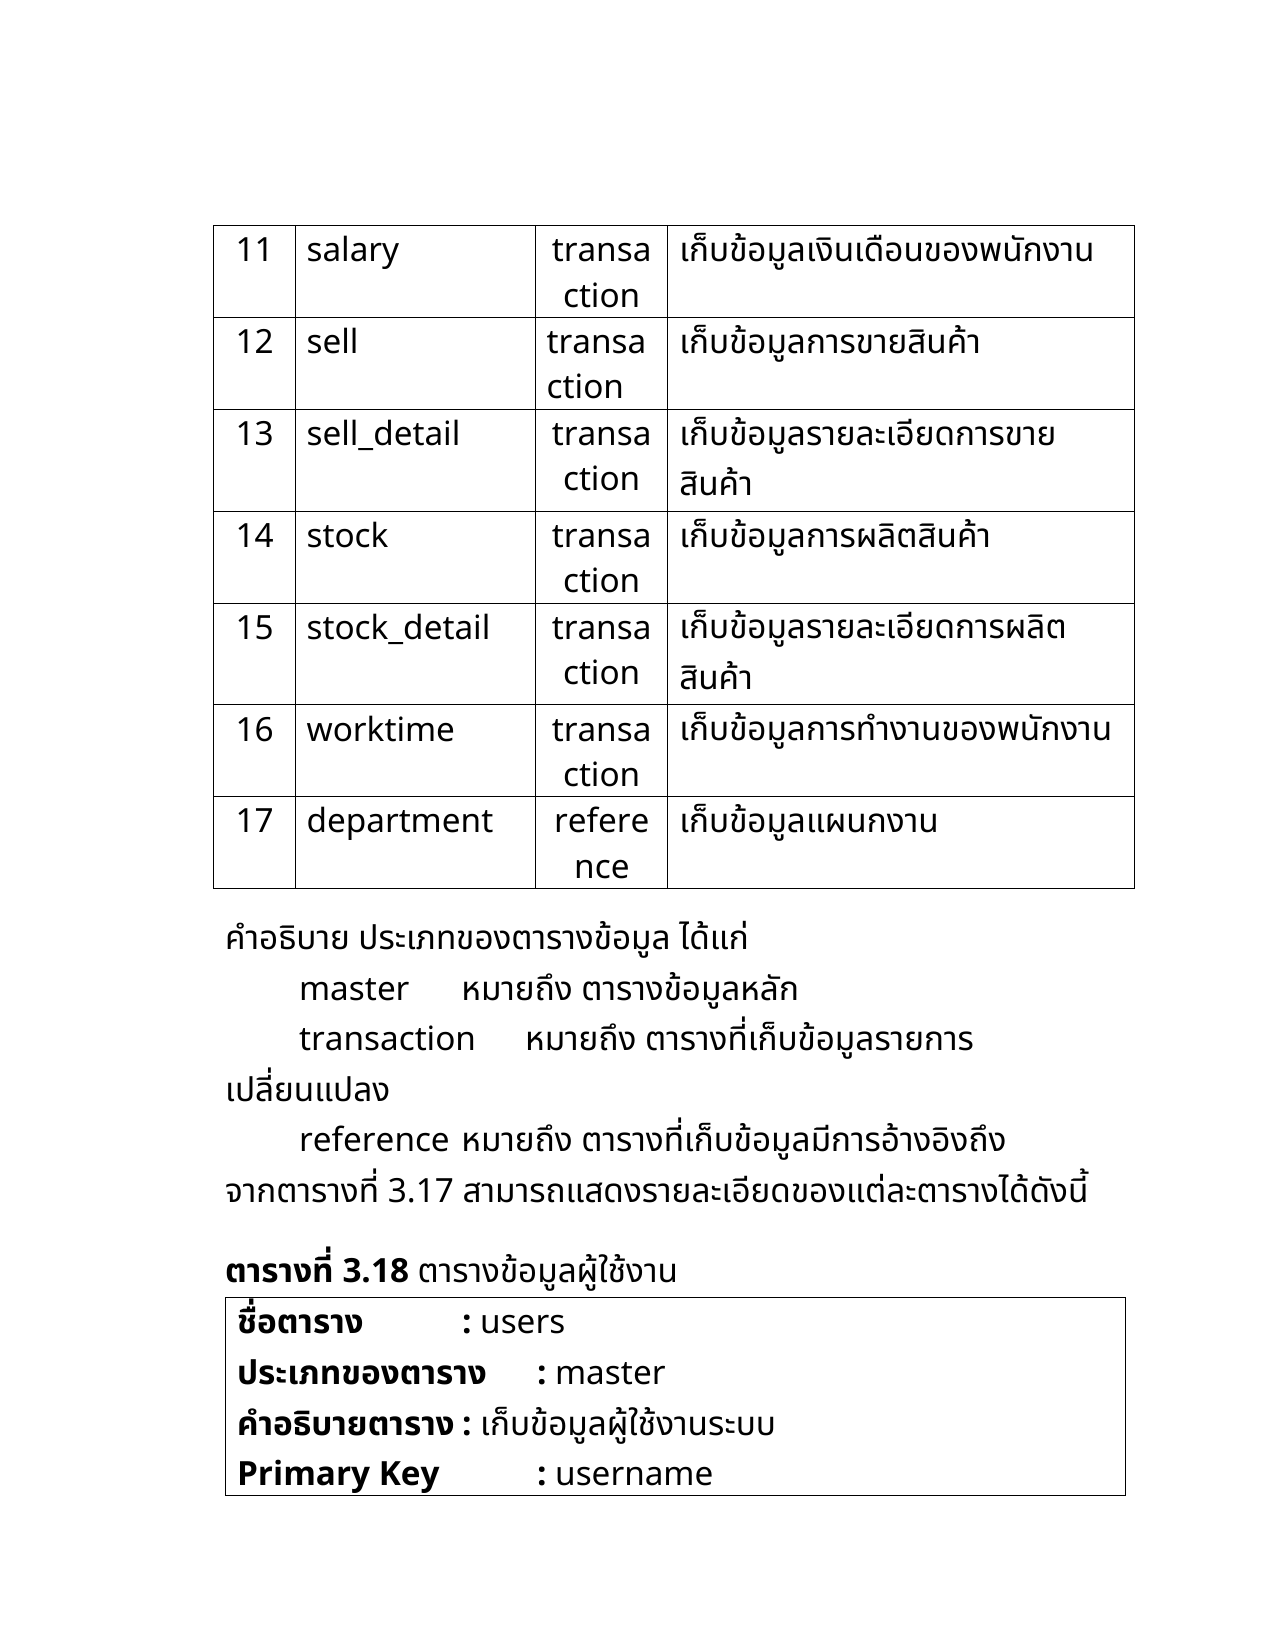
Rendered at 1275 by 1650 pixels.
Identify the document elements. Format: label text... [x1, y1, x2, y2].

table_cell เก็บข้อมูลการผลิตสินค้า [668, 512, 1134, 602]
text ตารางที่ 3.18 ตารางข้อมูลผู้ใช้งาน [225, 1246, 1125, 1297]
table_cell stock [296, 512, 535, 602]
table_cell เก็บข้อมูลรายละเอียดการผลิตสินค้า [668, 604, 1134, 704]
table_cell transaction [536, 705, 667, 796]
table_cell salary [296, 226, 535, 317]
text master หมายถึง ตารางข้อมูลหลัก [225, 964, 1125, 1015]
table_cell department [296, 797, 535, 888]
table_cell 13 [214, 410, 295, 511]
table_cell sell [296, 318, 535, 409]
text reference หมายถึง ตารางที่เก็บข้อมูลมีการอ้างอิงถึง [225, 1116, 1125, 1167]
text จากตารางที่ 3.17 สามารถแสดงรายละเอียดของแต่ละตารางได้ดังนี้ [225, 1167, 1125, 1217]
table_cell เก็บข้อมูลการทำงานของพนักงาน [668, 705, 1134, 796]
table_cell 16 [214, 705, 295, 796]
table_cell 15 [214, 604, 295, 704]
table_cell stock_detail [296, 604, 535, 704]
table_cell transaction [536, 410, 667, 511]
table_cell transaction [536, 226, 667, 317]
table_cell 11 [214, 226, 295, 317]
table_cell เก็บข้อมูลการขายสินค้า [668, 318, 1134, 409]
table_cell transaction [536, 318, 667, 409]
table_cell 12 [214, 318, 295, 409]
table_cell เก็บข้อมูลรายละเอียดการขายสินค้า [668, 410, 1134, 511]
table_cell worktime [296, 705, 535, 796]
table_cell เก็บข้อมูลแผนกงาน [668, 797, 1134, 888]
table_cell 14 [214, 512, 295, 602]
text transaction หมายถึง ตารางที่เก็บข้อมูลรายการเปลี่ยนแปลง [225, 1015, 1125, 1116]
text คำอธิบาย ประเภทของตารางข้อมูล ได้แก่ [225, 914, 1125, 964]
table_cell 17 [214, 797, 295, 888]
table_cell transaction [536, 604, 667, 704]
table_cell transaction [536, 512, 667, 602]
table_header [226, 1298, 1125, 1495]
table_cell เก็บข้อมูลเงินเดือนของพนักงาน [668, 226, 1134, 317]
table_cell sell_detail [296, 410, 535, 511]
table_cell reference [536, 797, 667, 888]
